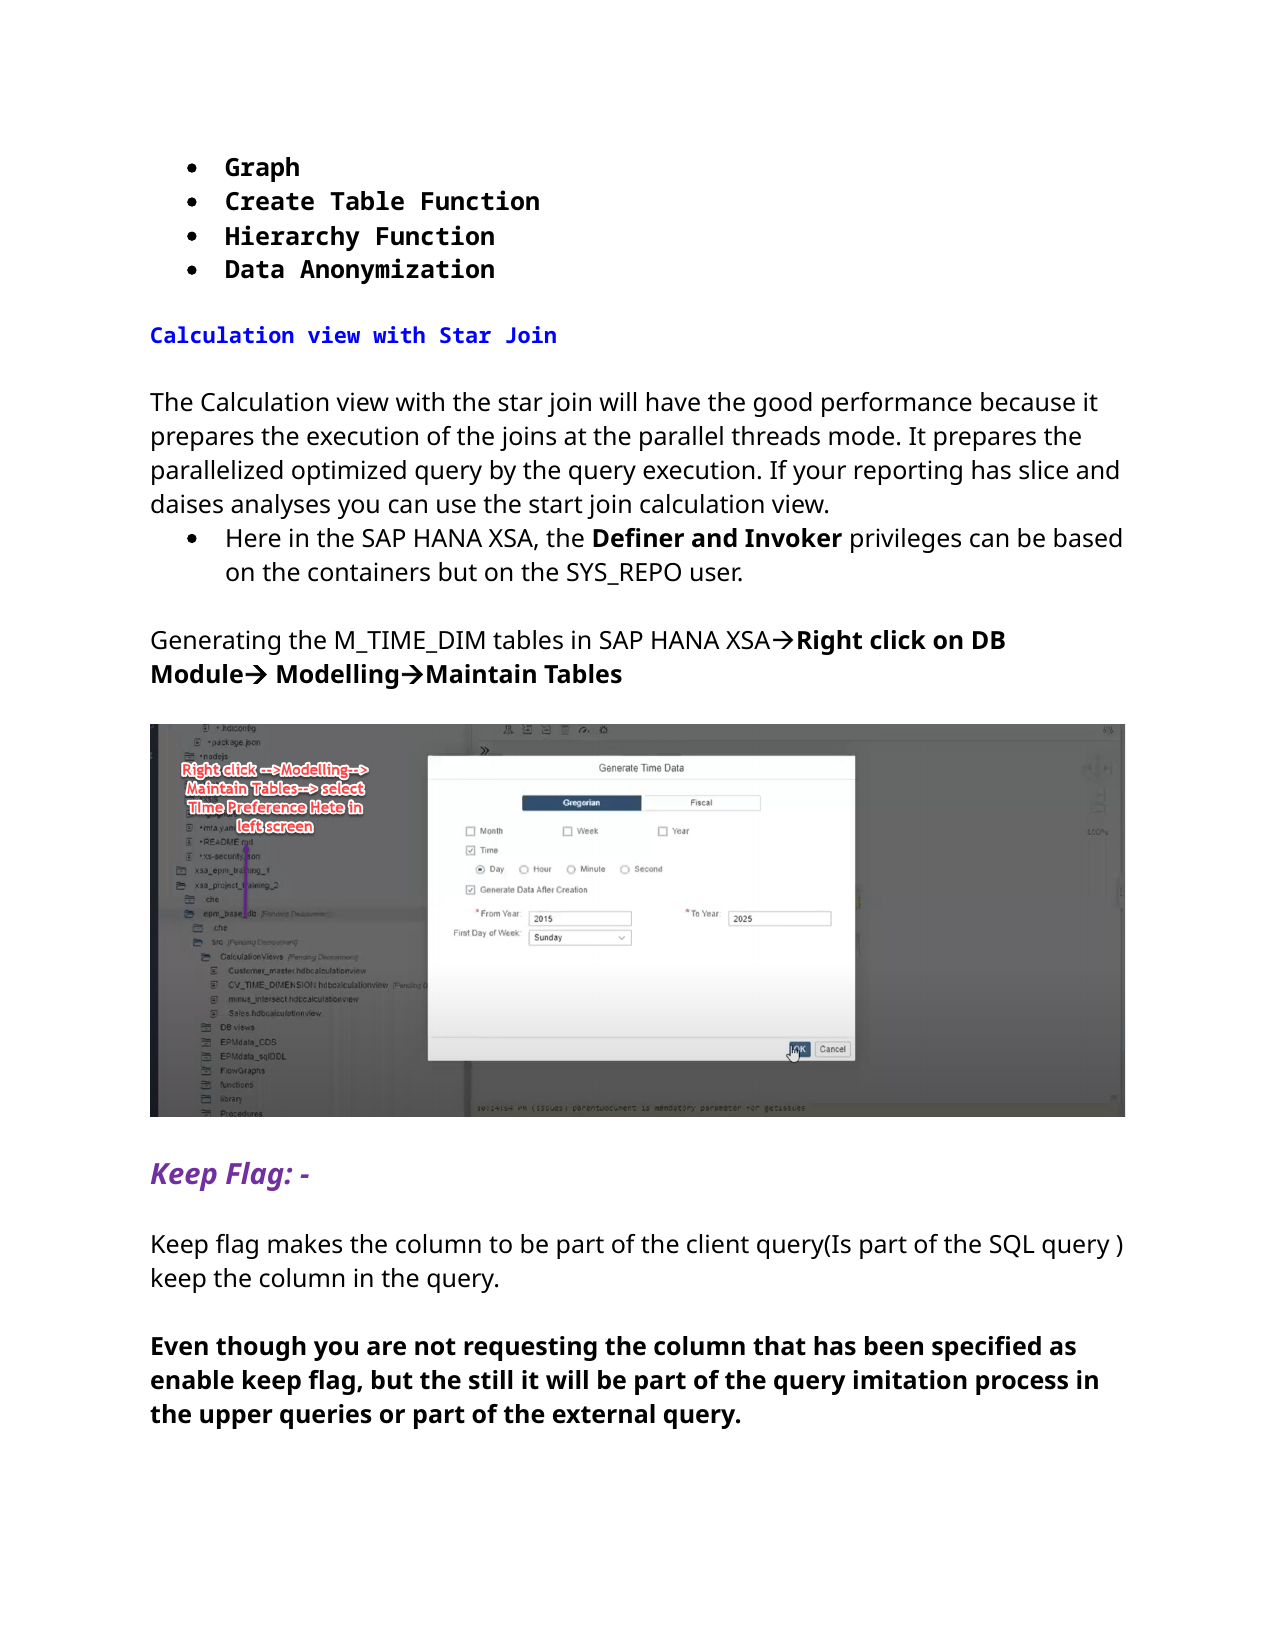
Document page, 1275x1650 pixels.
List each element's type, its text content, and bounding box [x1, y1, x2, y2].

text Even though you are not requesting the column that has been specified as enable keep flag, but the still it will be part of the query imitation process in the upper queries or part of the external query. [150, 1329, 1125, 1431]
list Graph [187, 150, 1125, 184]
text Calculation view with Star Join [150, 320, 1125, 350]
text Keep Flag: - [150, 1153, 1125, 1193]
text Generating the M_TIME_DIM tables in SAP HANA XSARight click on DB Module ModellingMaintain Tables [150, 623, 1125, 691]
list Hierarchy Function [187, 218, 1125, 252]
text Keep flag makes the column to be part of the client query(Is part of the SQL query ) keep the column in the query. [150, 1227, 1125, 1295]
text The Calculation view with the star join will have the good performance because it prepares the execution of the joins at the parallel threads mode. It prepares the parallelized optimized query by the query execution. If your reporting has slice and daises analyses you can use the start join calculation view. [150, 384, 1125, 520]
list Data Anonymization [187, 252, 1125, 286]
list Create Table Function [187, 184, 1125, 218]
list Here in the SAP HANA XSA, the Definer and Invoker privileges can be based on the containers but on the SYS_REPO user. [187, 520, 1125, 588]
picture [150, 724, 1125, 1117]
